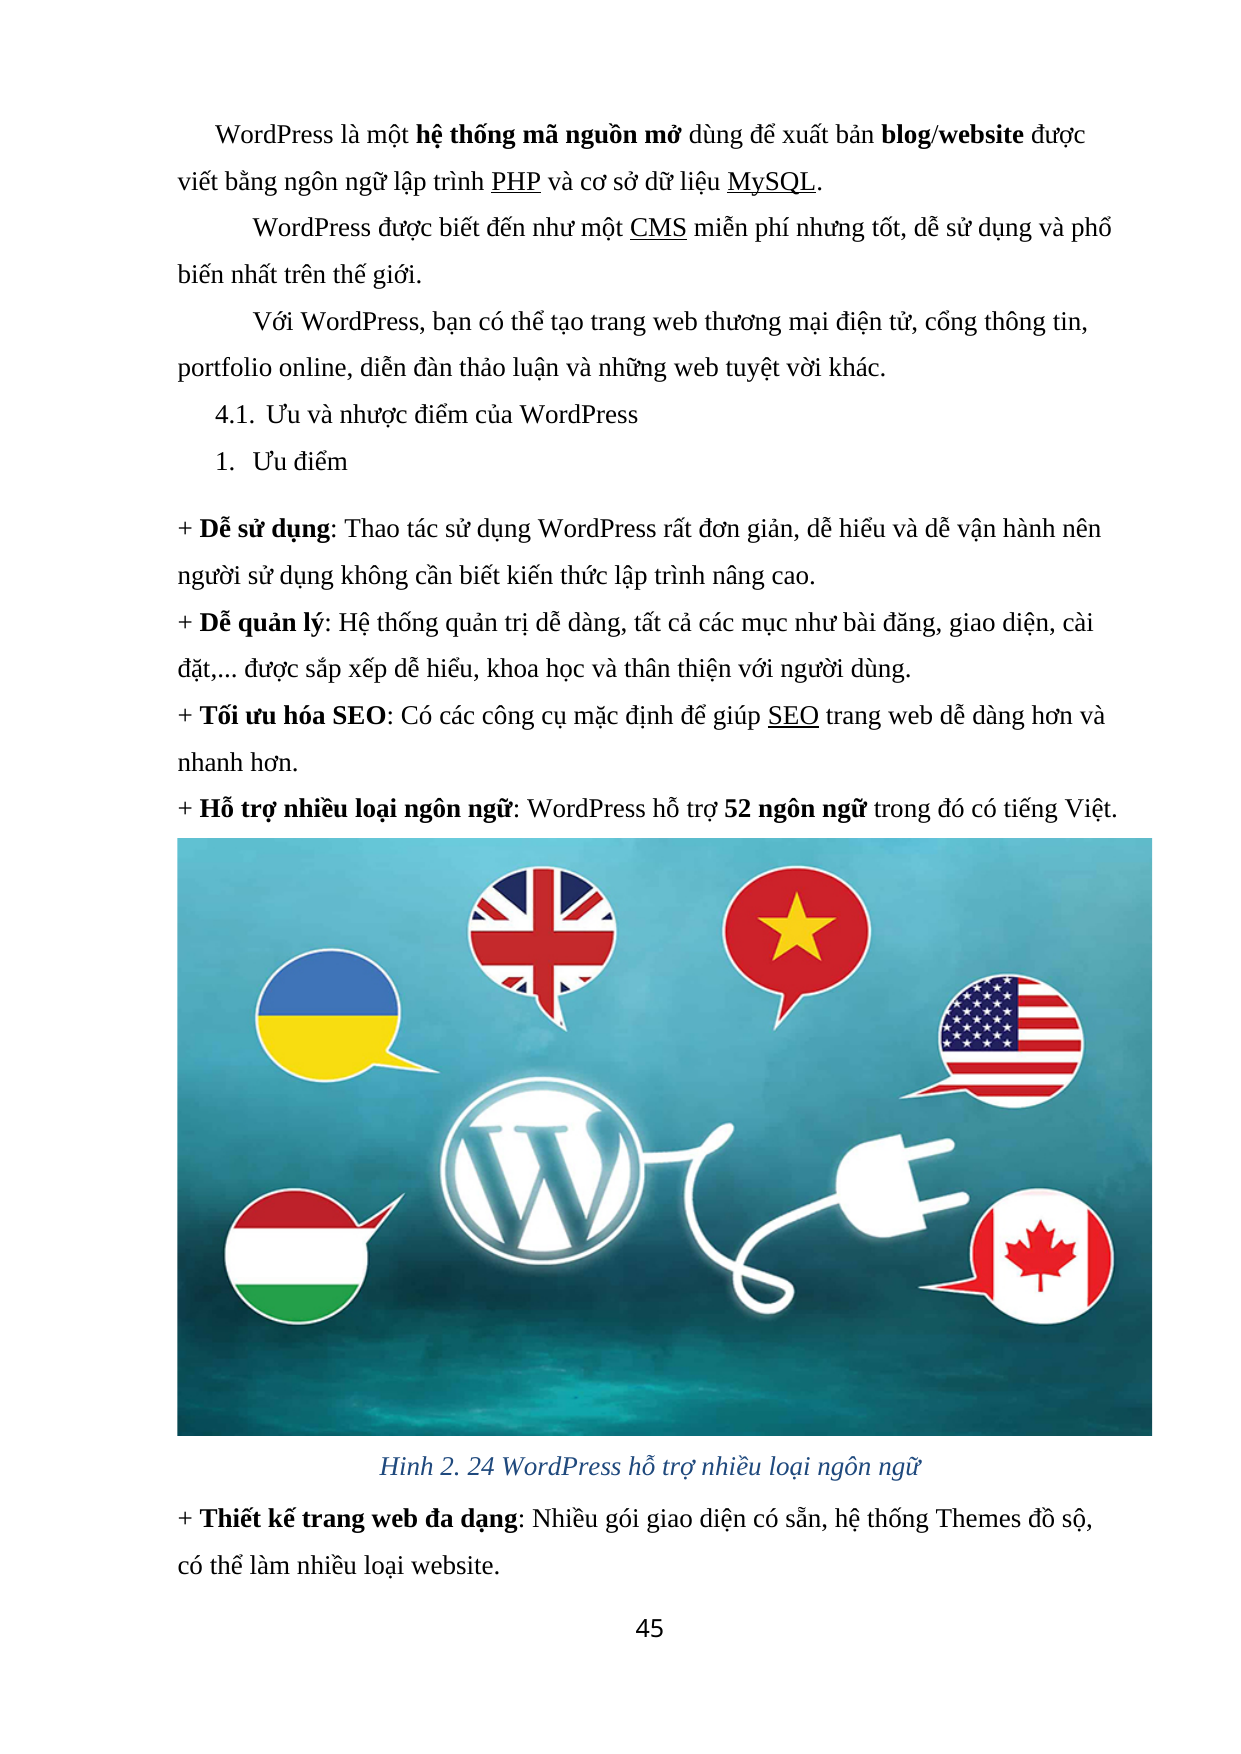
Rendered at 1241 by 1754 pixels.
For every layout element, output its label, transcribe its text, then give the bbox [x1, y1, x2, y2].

text Hinh 2. 24 WordPress hỗ trợ nhiều loại ngôn ngữ [177, 1450, 1122, 1481]
text + Thiết kế trang web đa dạng: Nhiều gói giao diện có sẵn, hệ thống Themes đồ sộ, có thể làm nhiều loại website. [177, 1502, 1122, 1580]
text + Tối ưu hóa SEO: Có các công cụ mặc định để giúp SEO trang web dễ dàng hơn và nhanh hơn. [177, 699, 1122, 777]
picture [177, 838, 1153, 1436]
text + Hỗ trợ nhiều loại ngôn ngữ: WordPress hỗ trợ 52 ngôn ngữ trong đó có tiếng Việt. [177, 792, 1122, 823]
list Ưu và nhược điểm của WordPress [215, 398, 1122, 429]
text + Dễ sử dụng: Thao tác sử dụng WordPress rất đơn giản, dễ hiểu và dễ vận hành nên người sử dụng không cần biết kiến thức lập trình nâng cao. [177, 512, 1122, 590]
text WordPress được biết đến như một CMS miễn phí nhưng tốt, dễ sử dụng và phổ biến nhất trên thế giới. [177, 211, 1122, 289]
text Với WordPress, bạn có thể tạo trang web thương mại điện tử, cổng thông tin, portfolio online, diễn đàn thảo luận và những web tuyệt vời khác. [177, 305, 1122, 383]
text WordPress là một hệ thống mã nguồn mở dùng để xuất bản blog/website được viết bằng ngôn ngữ lập trình PHP và cơ sở dữ liệu MySQL. [177, 118, 1122, 196]
text + Dễ quản lý: Hệ thống quản trị dễ dàng, tất cả các mục như bài đăng, giao diện, cài đặt,... được sắp xếp dễ hiểu, khoa học và thân thiện với người dùng. [177, 606, 1122, 683]
list Ưu điểm [215, 445, 1122, 476]
